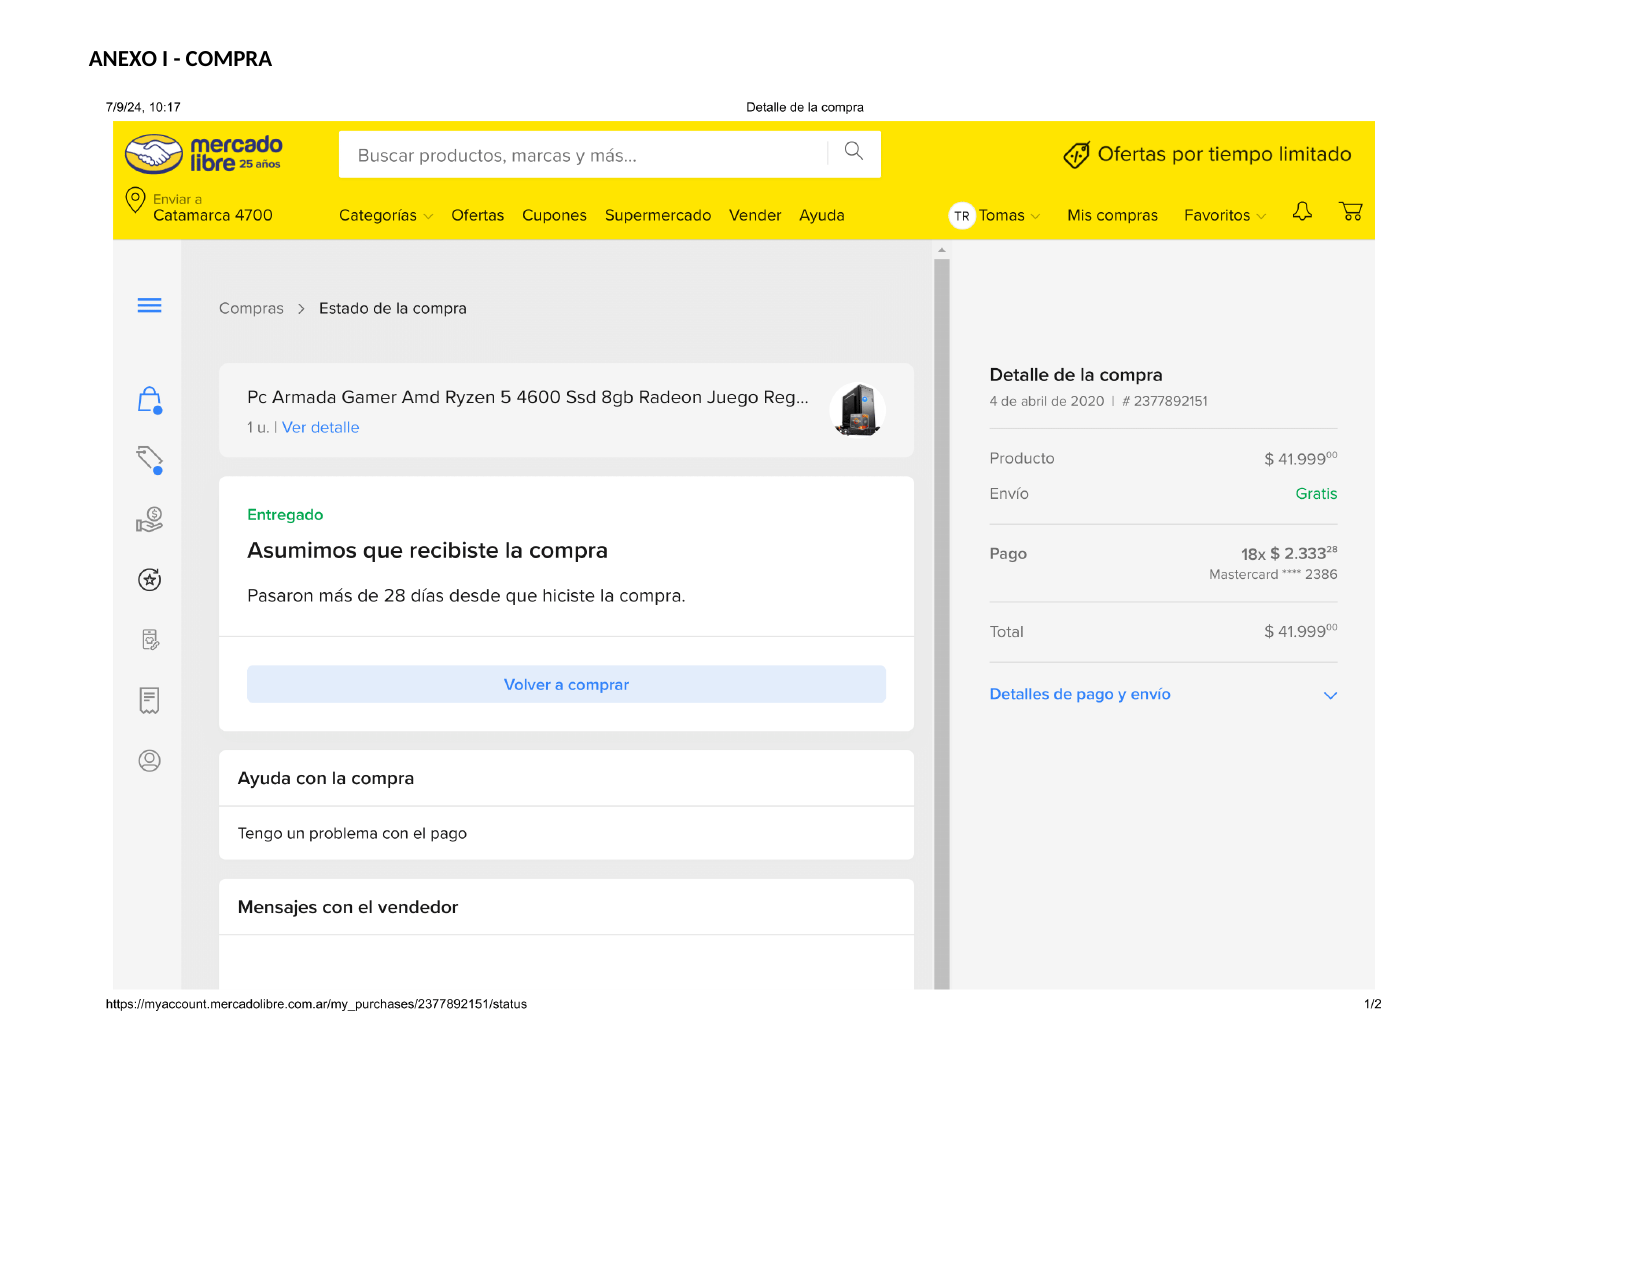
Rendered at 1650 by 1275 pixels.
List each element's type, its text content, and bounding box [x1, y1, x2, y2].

picture [67, 75, 1420, 1034]
text ANEXO I - COMPRA [89, 44, 1561, 72]
